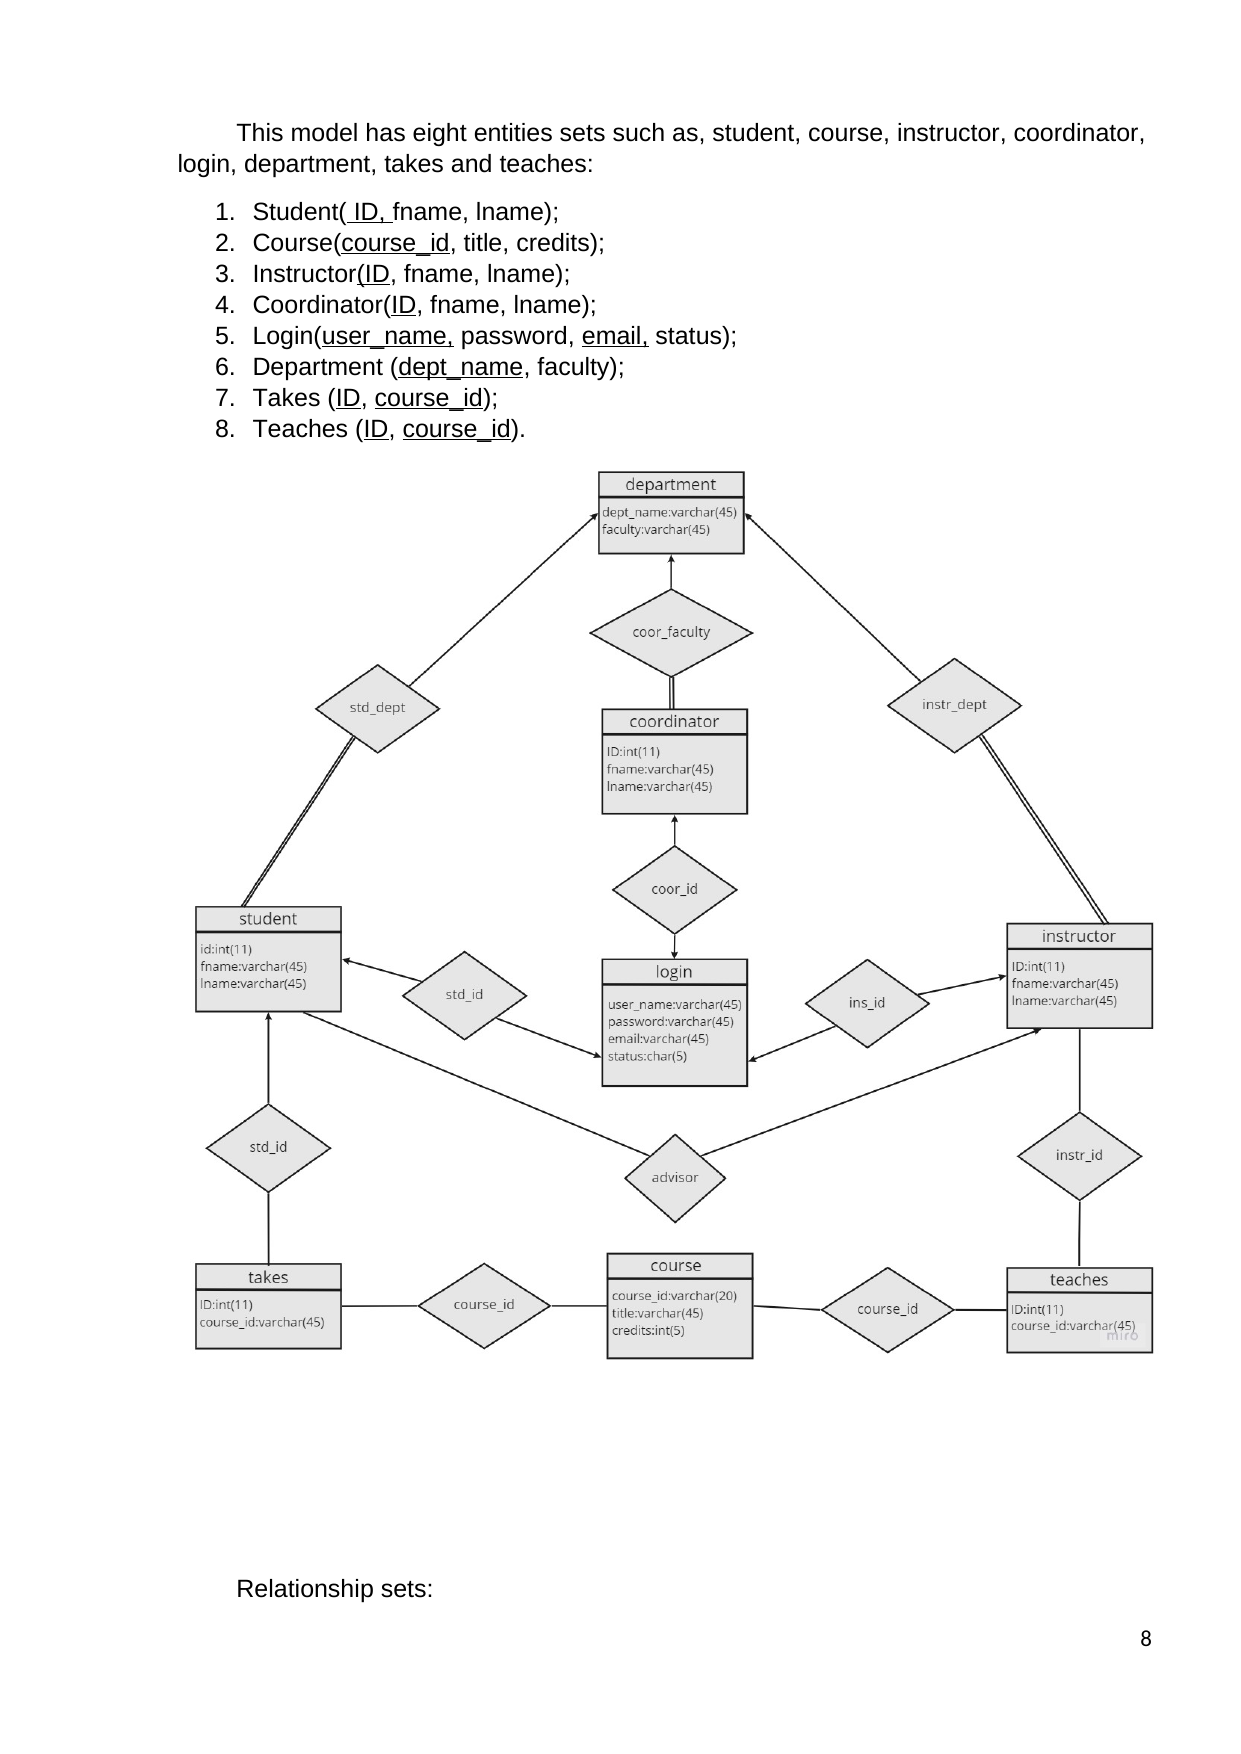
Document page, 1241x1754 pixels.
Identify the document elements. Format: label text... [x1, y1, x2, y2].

list Coordinator(ID, fname, lname); [215, 290, 1152, 319]
text Relationship sets: [215, 1574, 1152, 1602]
list Instructor(ID, fname, lname); [215, 259, 1152, 288]
text This model has eight entities sets such as, student, course, instructor, coordinator, login, department, takes and teaches: [177, 118, 1152, 178]
list Teaches (ID, course_id). [215, 414, 1152, 443]
list Course(course_id, title, credits); [215, 228, 1152, 257]
list Login(user_name, password, email, status); [215, 321, 1152, 350]
picture [184, 470, 1159, 1362]
list Department (dept_name, faculty); [215, 352, 1152, 381]
list Student( ID, fname, lname); [215, 197, 1152, 226]
list Takes (ID, course_id); [215, 383, 1152, 412]
